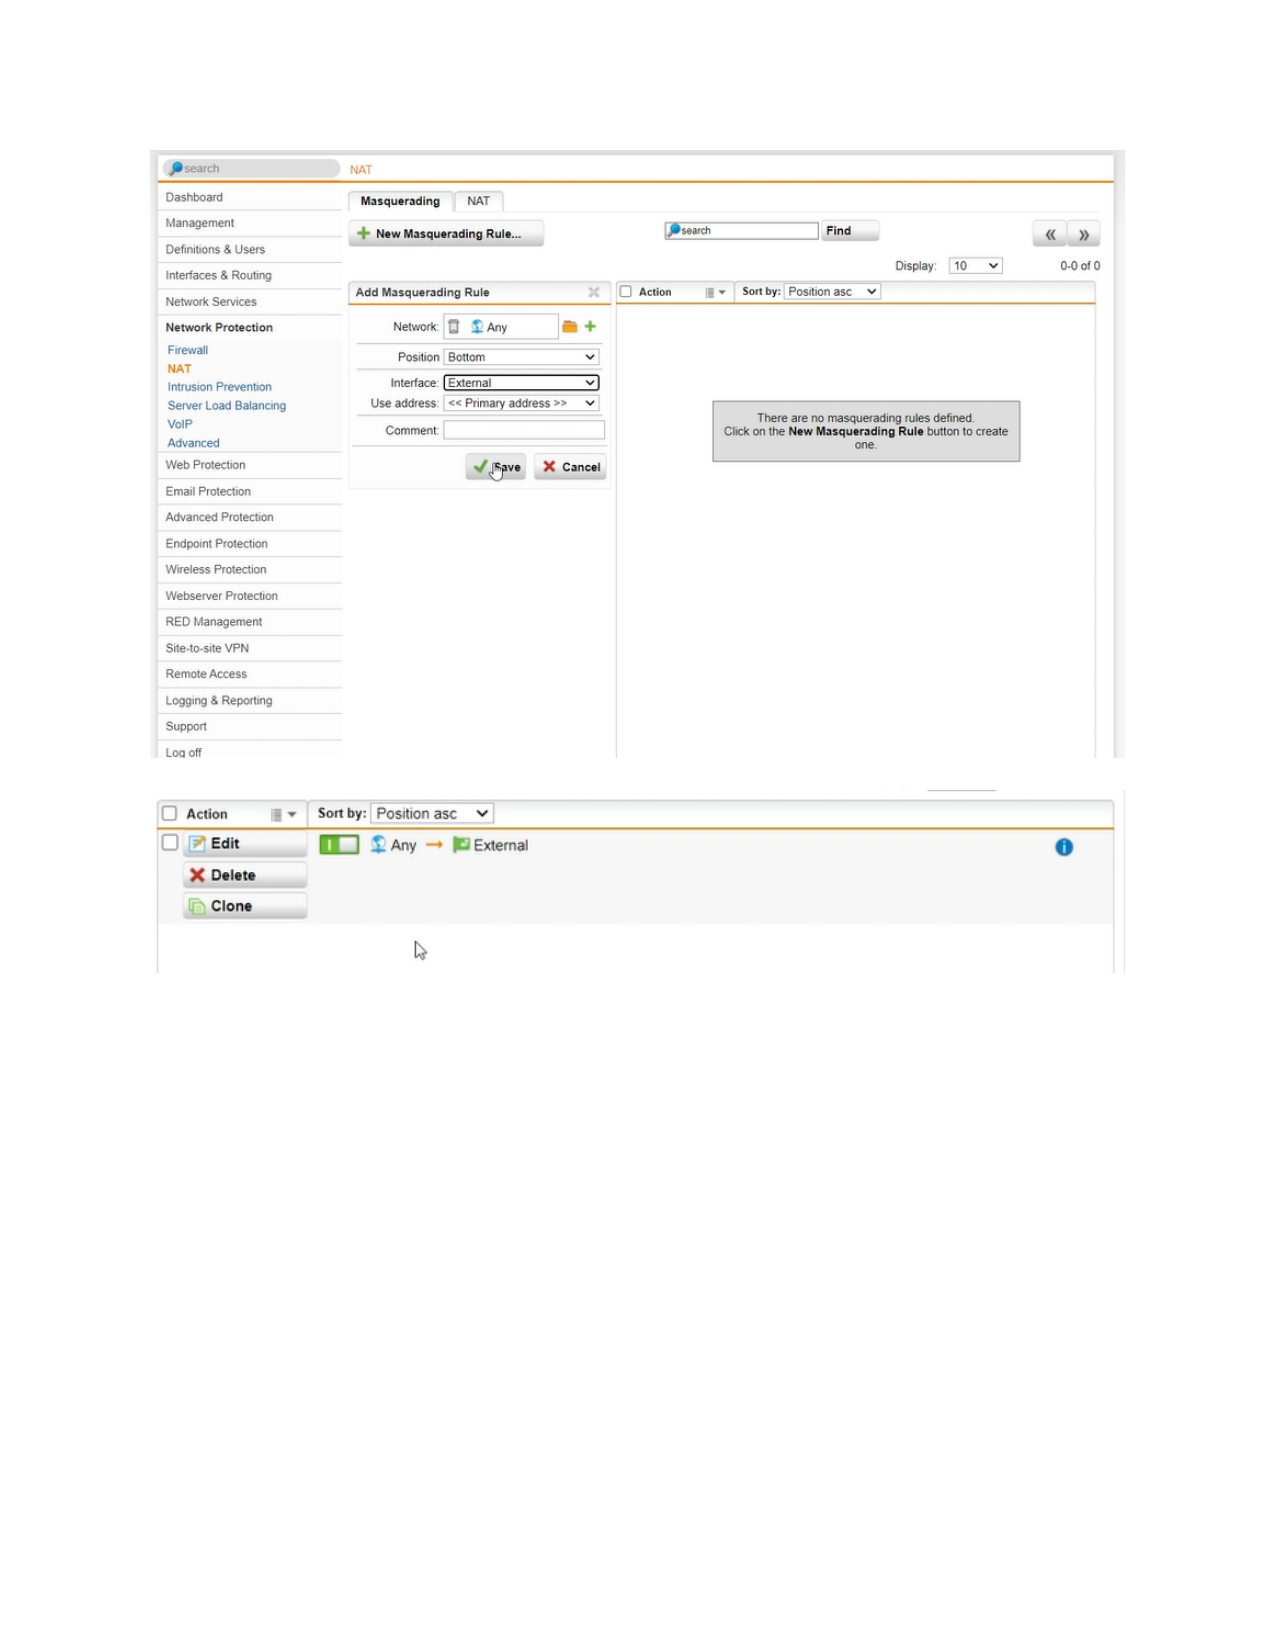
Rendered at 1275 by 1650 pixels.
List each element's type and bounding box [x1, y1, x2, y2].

picture [150, 150, 1125, 758]
picture [150, 790, 1125, 973]
